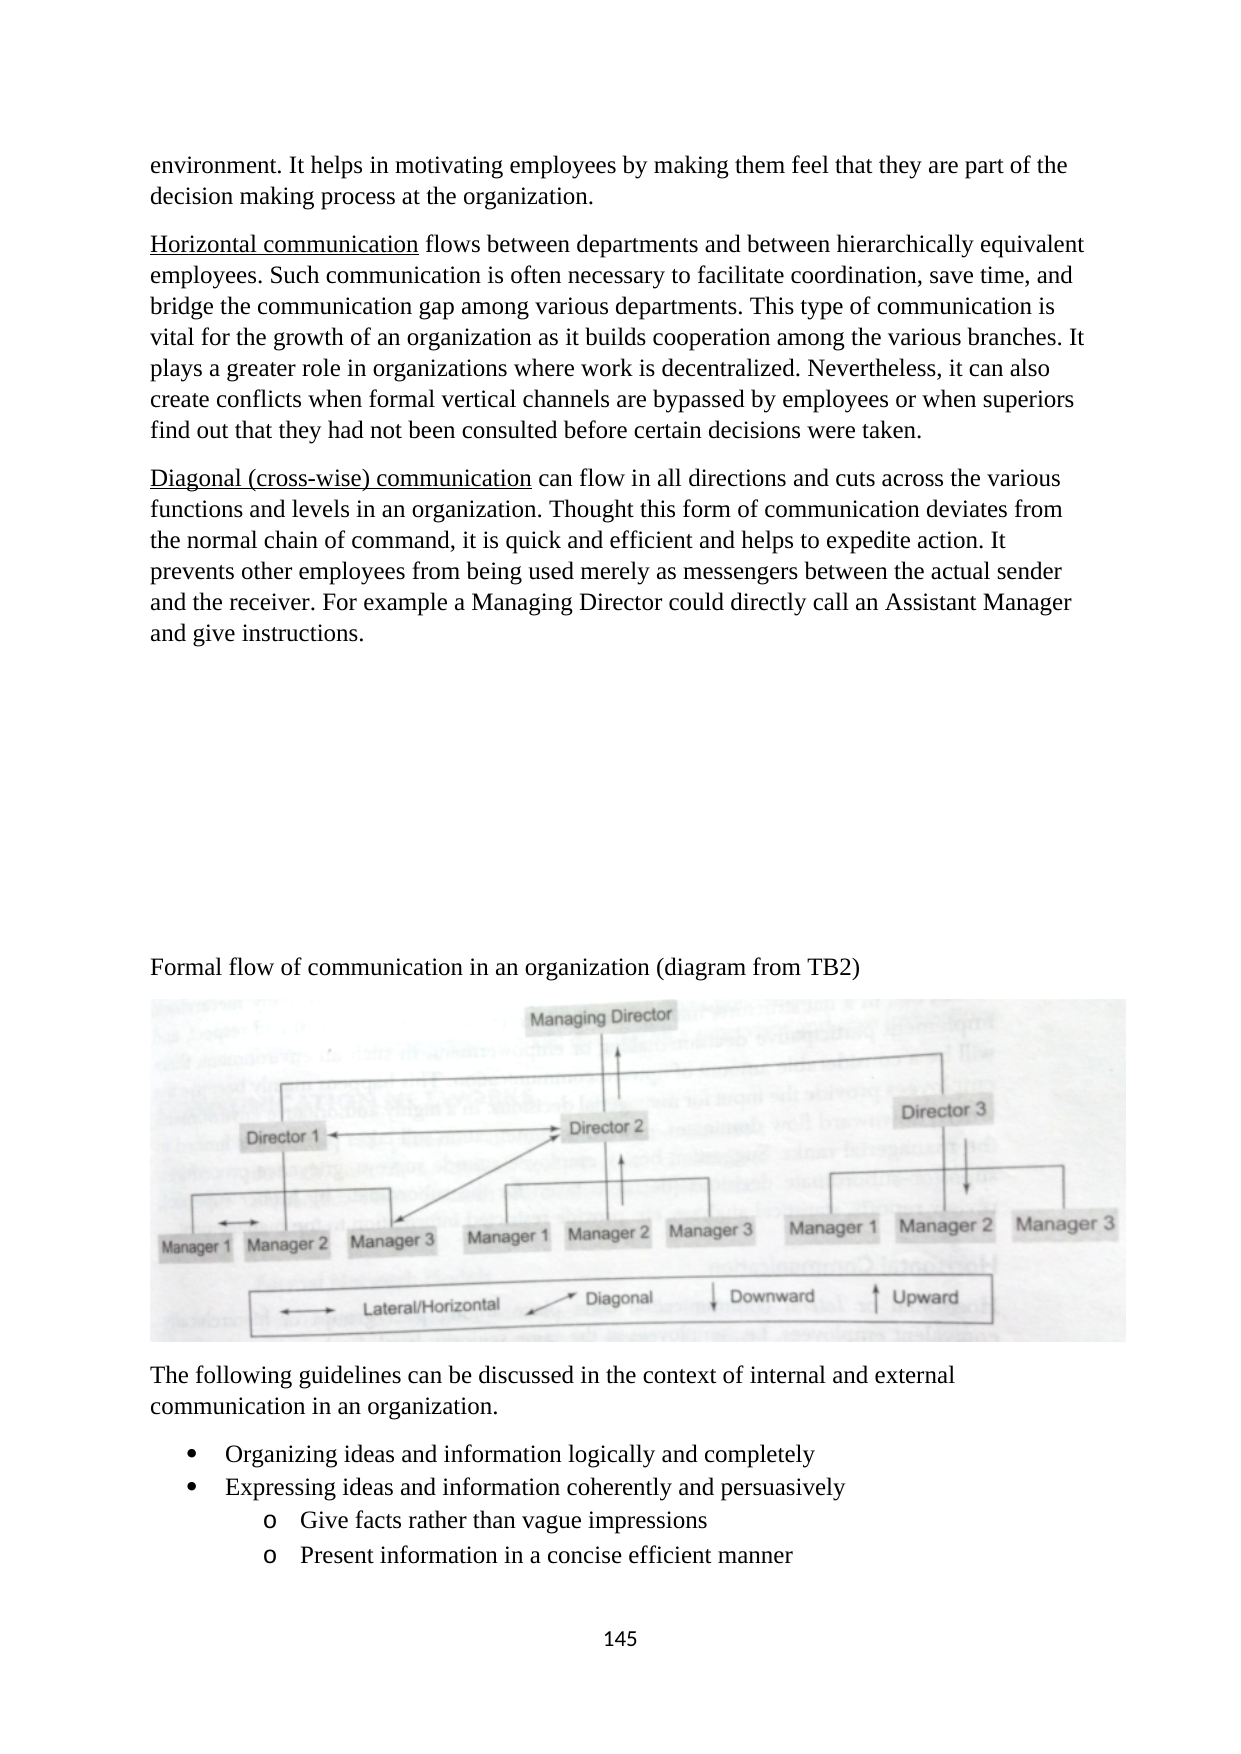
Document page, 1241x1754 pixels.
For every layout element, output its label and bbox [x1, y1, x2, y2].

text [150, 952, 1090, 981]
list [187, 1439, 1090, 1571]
picture [150, 999, 1126, 1342]
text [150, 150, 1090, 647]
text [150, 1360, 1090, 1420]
